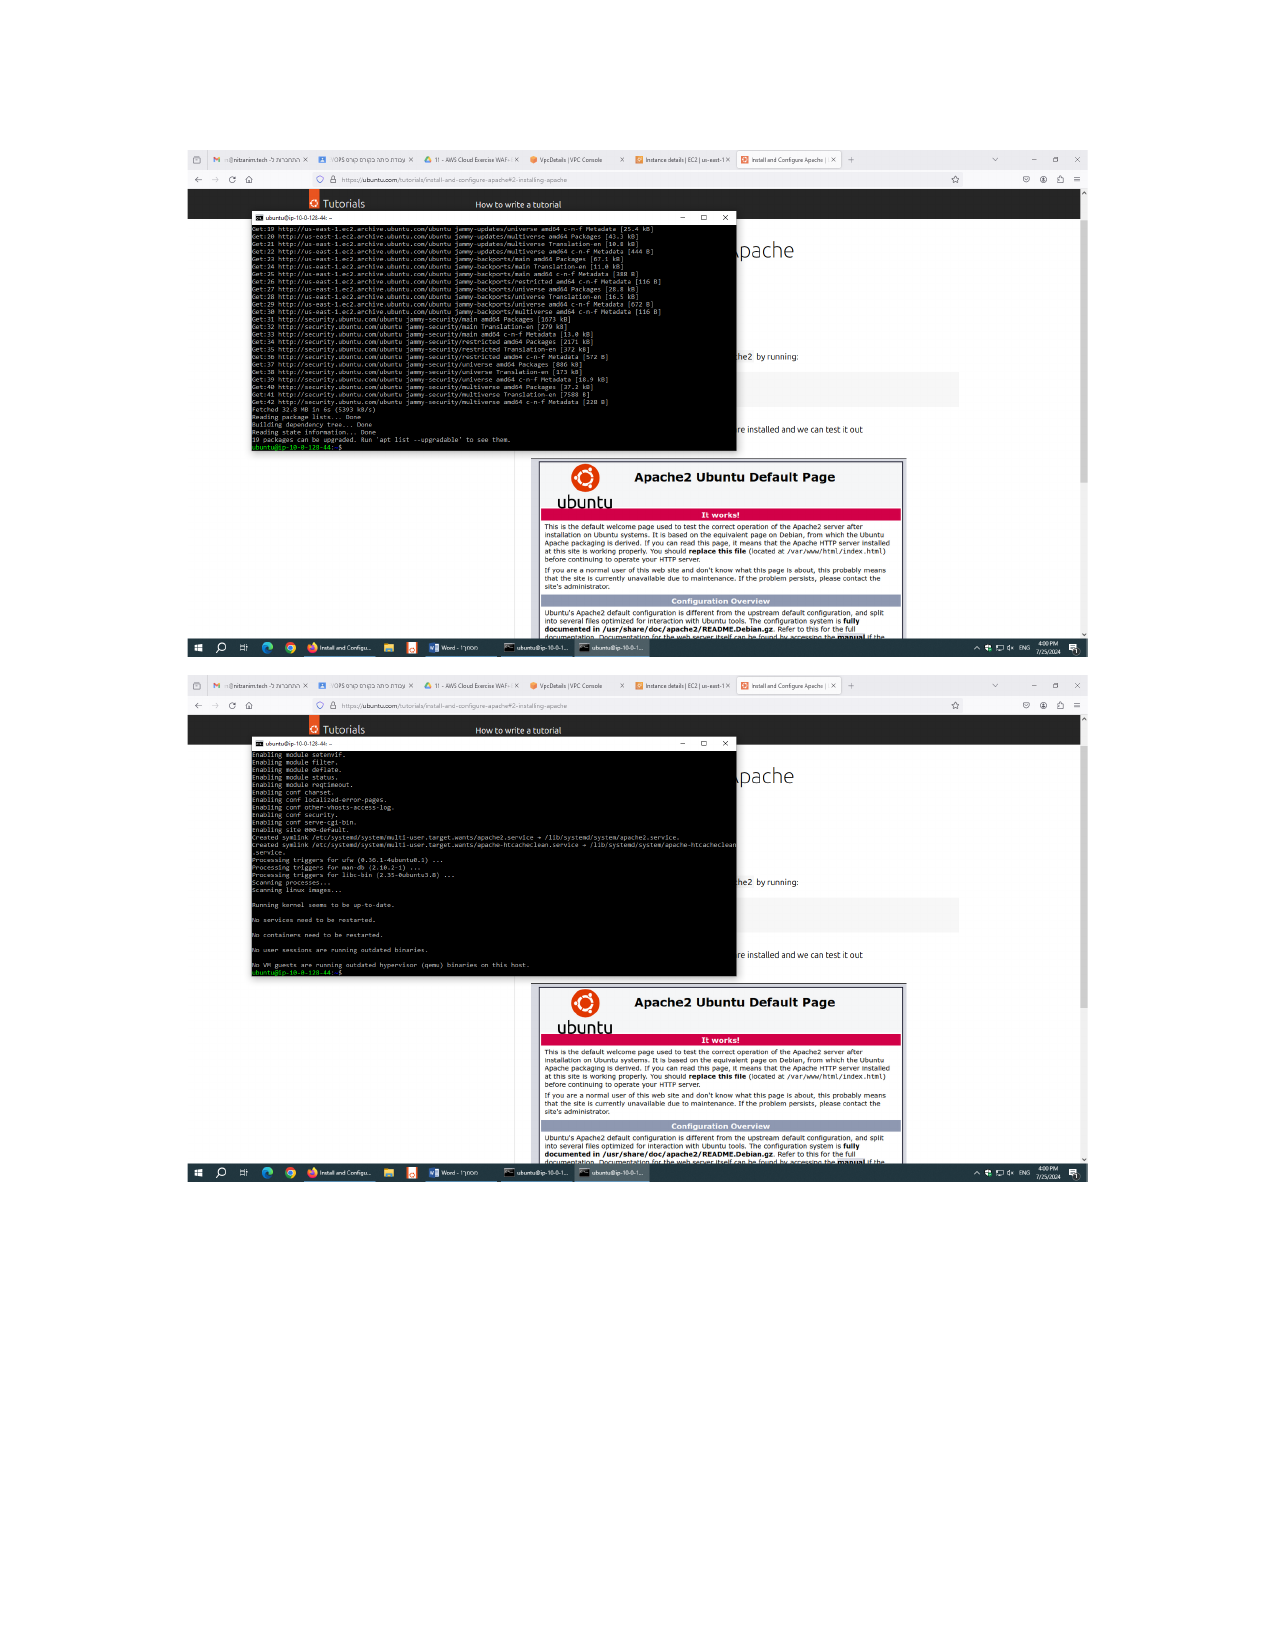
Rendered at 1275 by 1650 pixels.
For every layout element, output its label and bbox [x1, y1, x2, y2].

picture [187, 675, 1088, 1182]
picture [187, 150, 1088, 657]
